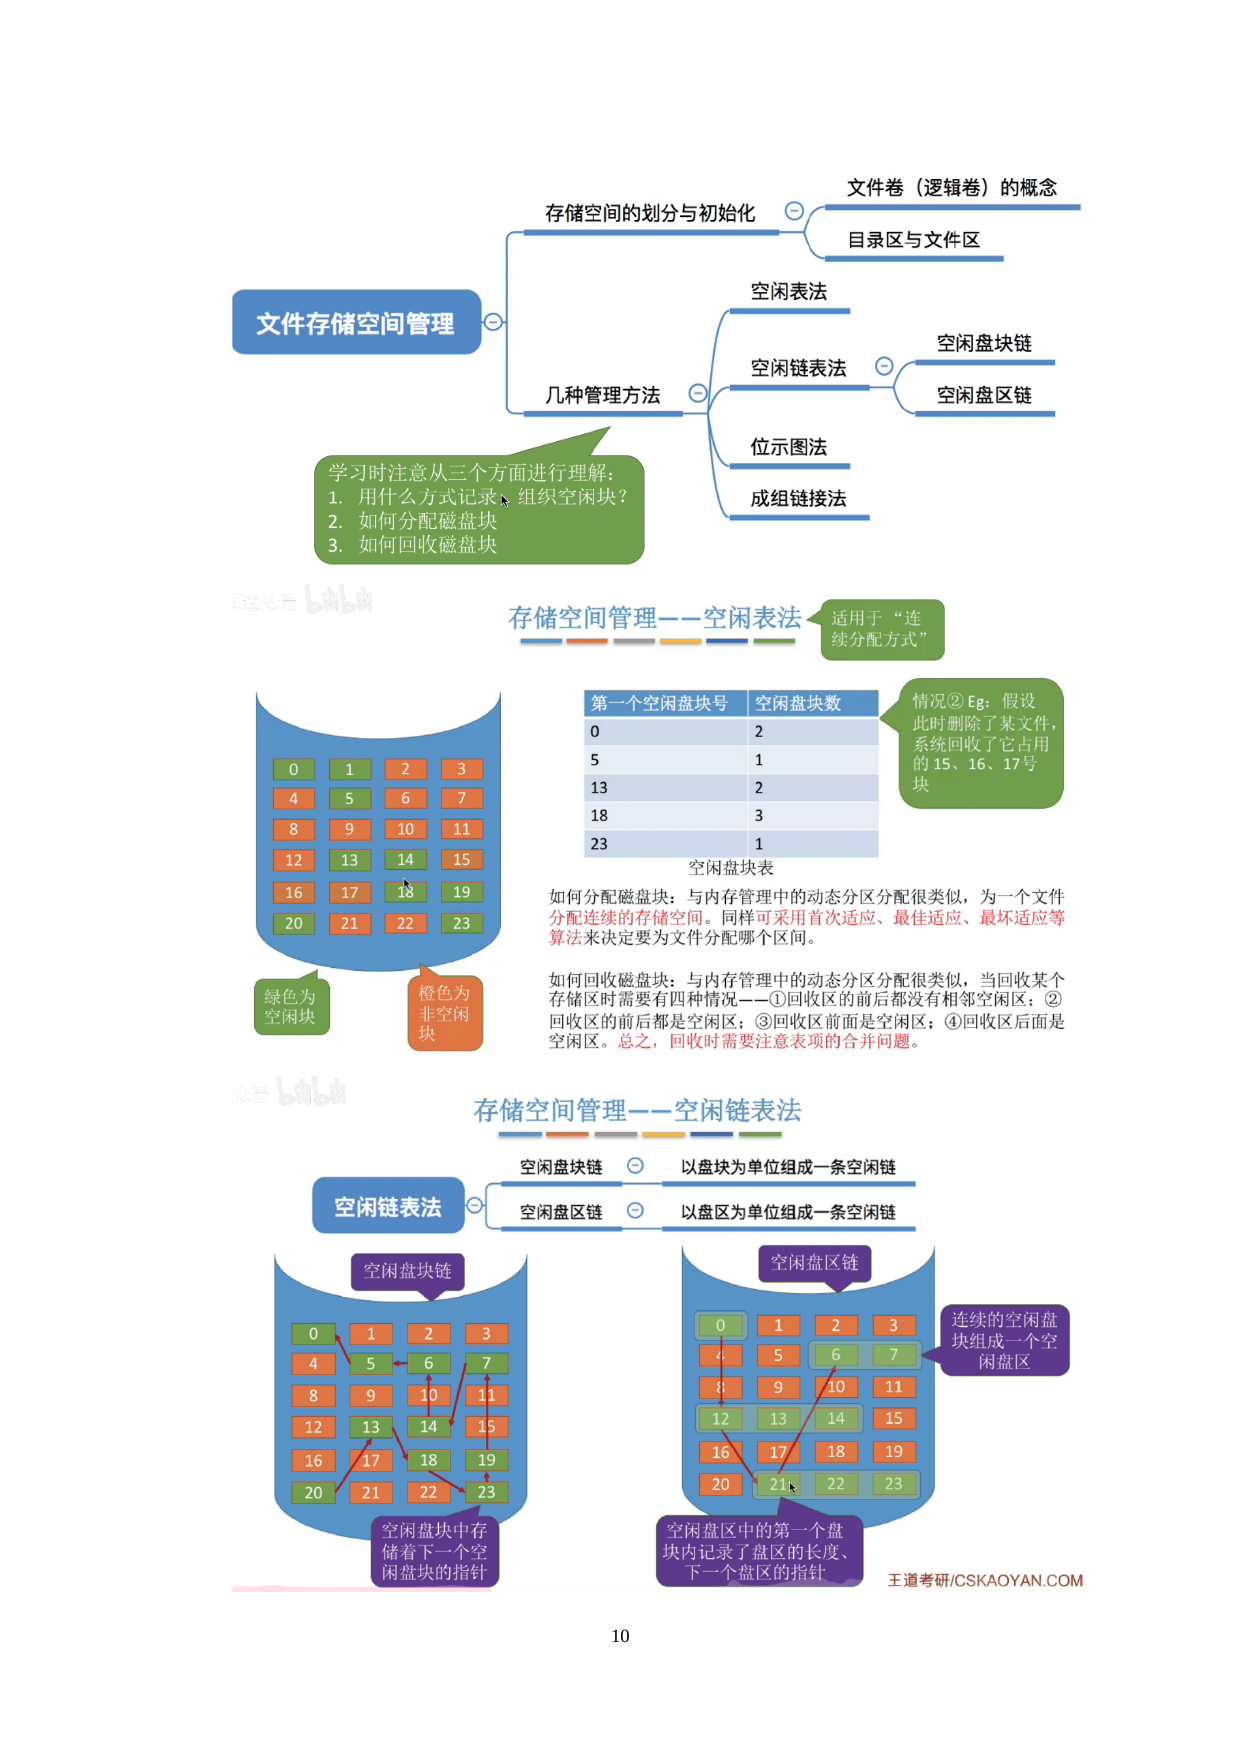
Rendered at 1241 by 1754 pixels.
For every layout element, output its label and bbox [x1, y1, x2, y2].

picture [232, 584, 1097, 1055]
picture [232, 1072, 1097, 1592]
picture [232, 162, 1098, 576]
